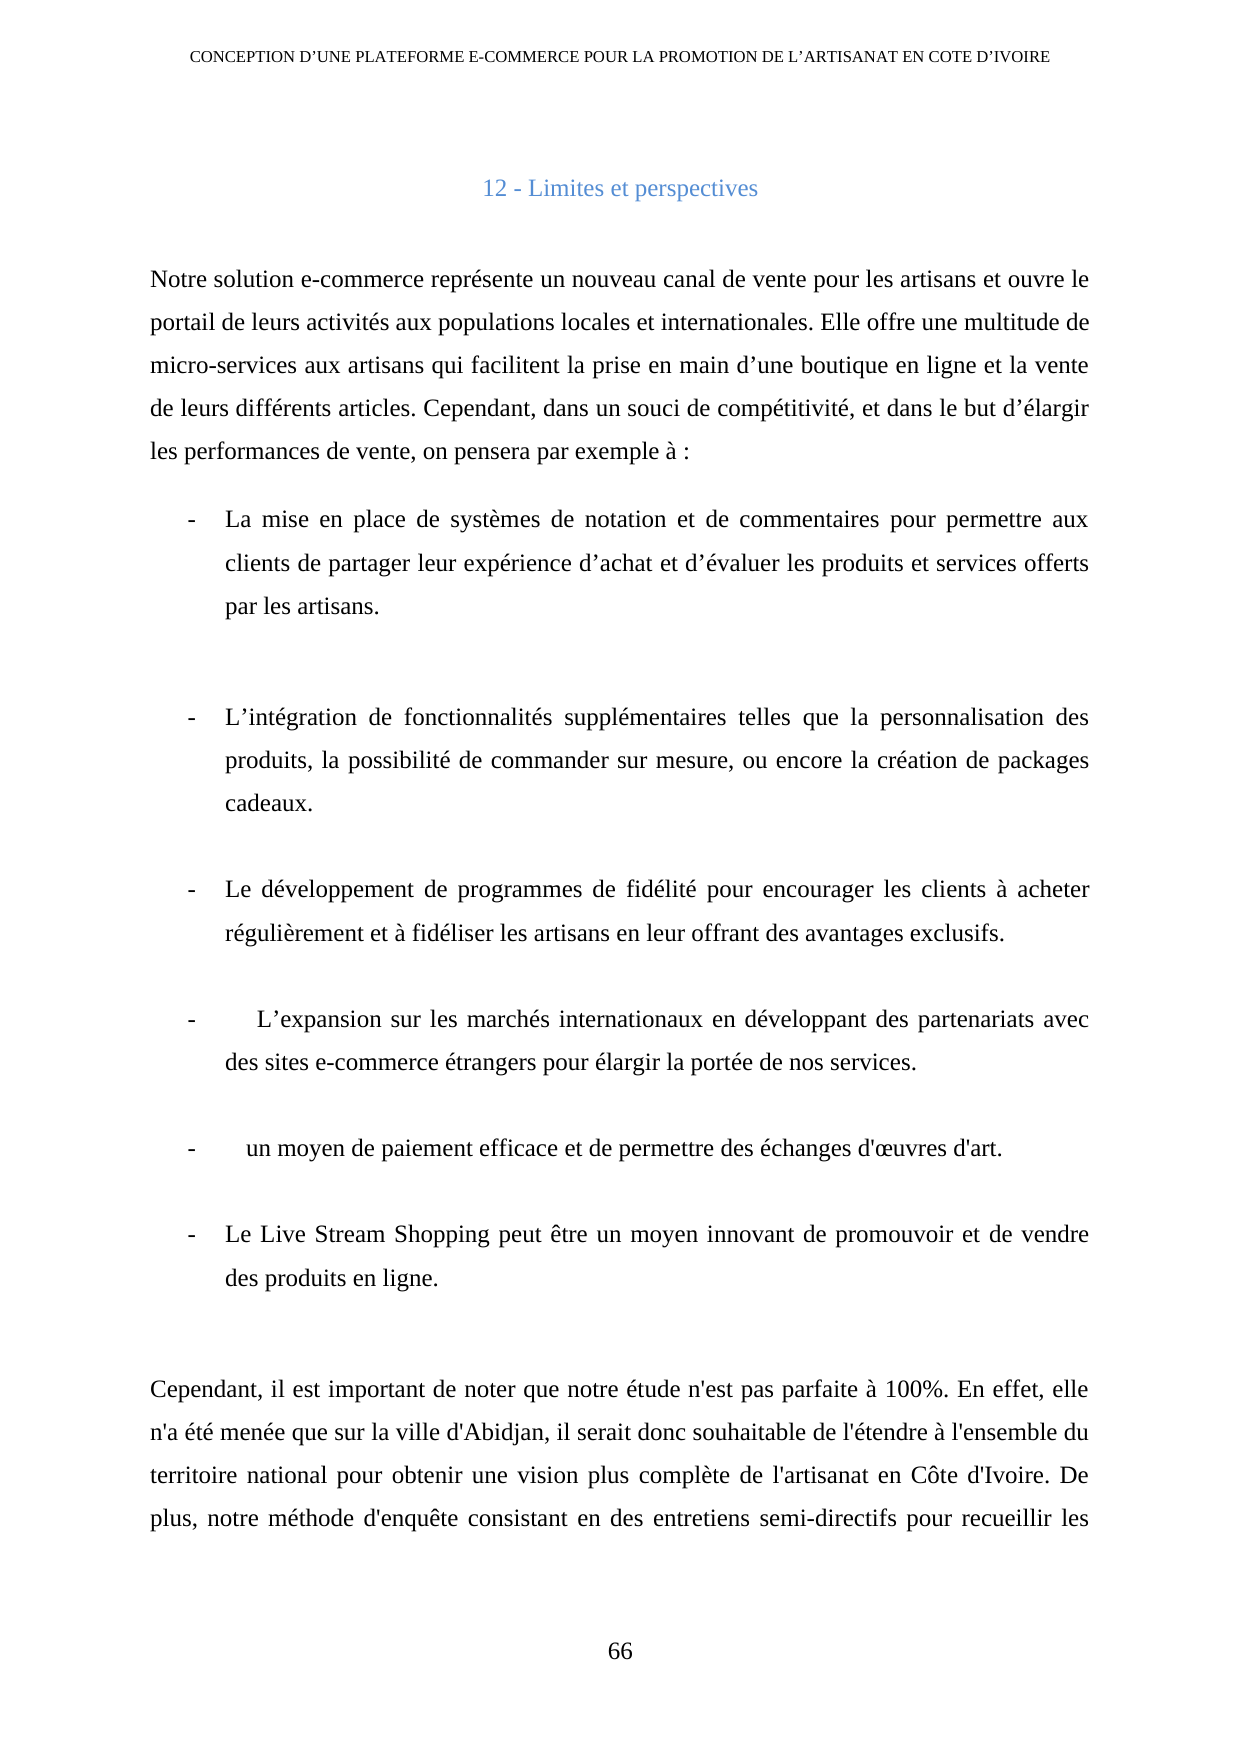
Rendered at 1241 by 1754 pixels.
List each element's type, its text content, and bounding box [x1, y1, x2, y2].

subtitle 12 - Limites et perspectives [150, 150, 1090, 224]
text - L’expansion sur les marchés internationaux en développant des partenariats avec des sites e-commerce étrangers pour élargir la portée de nos services. [187, 1004, 1090, 1076]
list La mise en place de systèmes de notation et de commentaires pour permettre aux clients de partager leur expérience d’achat et d’évaluer les produits et services offerts par les artisans. [187, 504, 1090, 619]
list Le développement de programmes de fidélité pour encourager les clients à acheter régulièrement et à fidéliser les artisans en leur offrant des avantages exclusifs. [187, 874, 1090, 946]
list L’intégration de fonctionnalités supplémentaires telles que la personnalisation des produits, la possibilité de commander sur mesure, ou encore la création de packages cadeaux. [187, 702, 1090, 817]
text Notre solution e-commerce représente un nouveau canal de vente pour les artisans et ouvre le portail de leurs activités aux populations locales et internationales. Elle offre une multitude de micro-services aux artisans qui facilitent la prise en main d’une boutique en ligne et la vente de leurs différents articles. Cependant, dans un souci de compétitivité, et dans le but d’élargir les performances de vente, on pensera par exemple à : [150, 264, 1090, 465]
list Le Live Stream Shopping peut être un moyen innovant de promouvoir et de vendre des produits en ligne. [187, 1219, 1090, 1291]
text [150, 1374, 1090, 1532]
text - un moyen de paiement efficace et de permettre des échanges d'œuvres d'art. [187, 1133, 1090, 1162]
